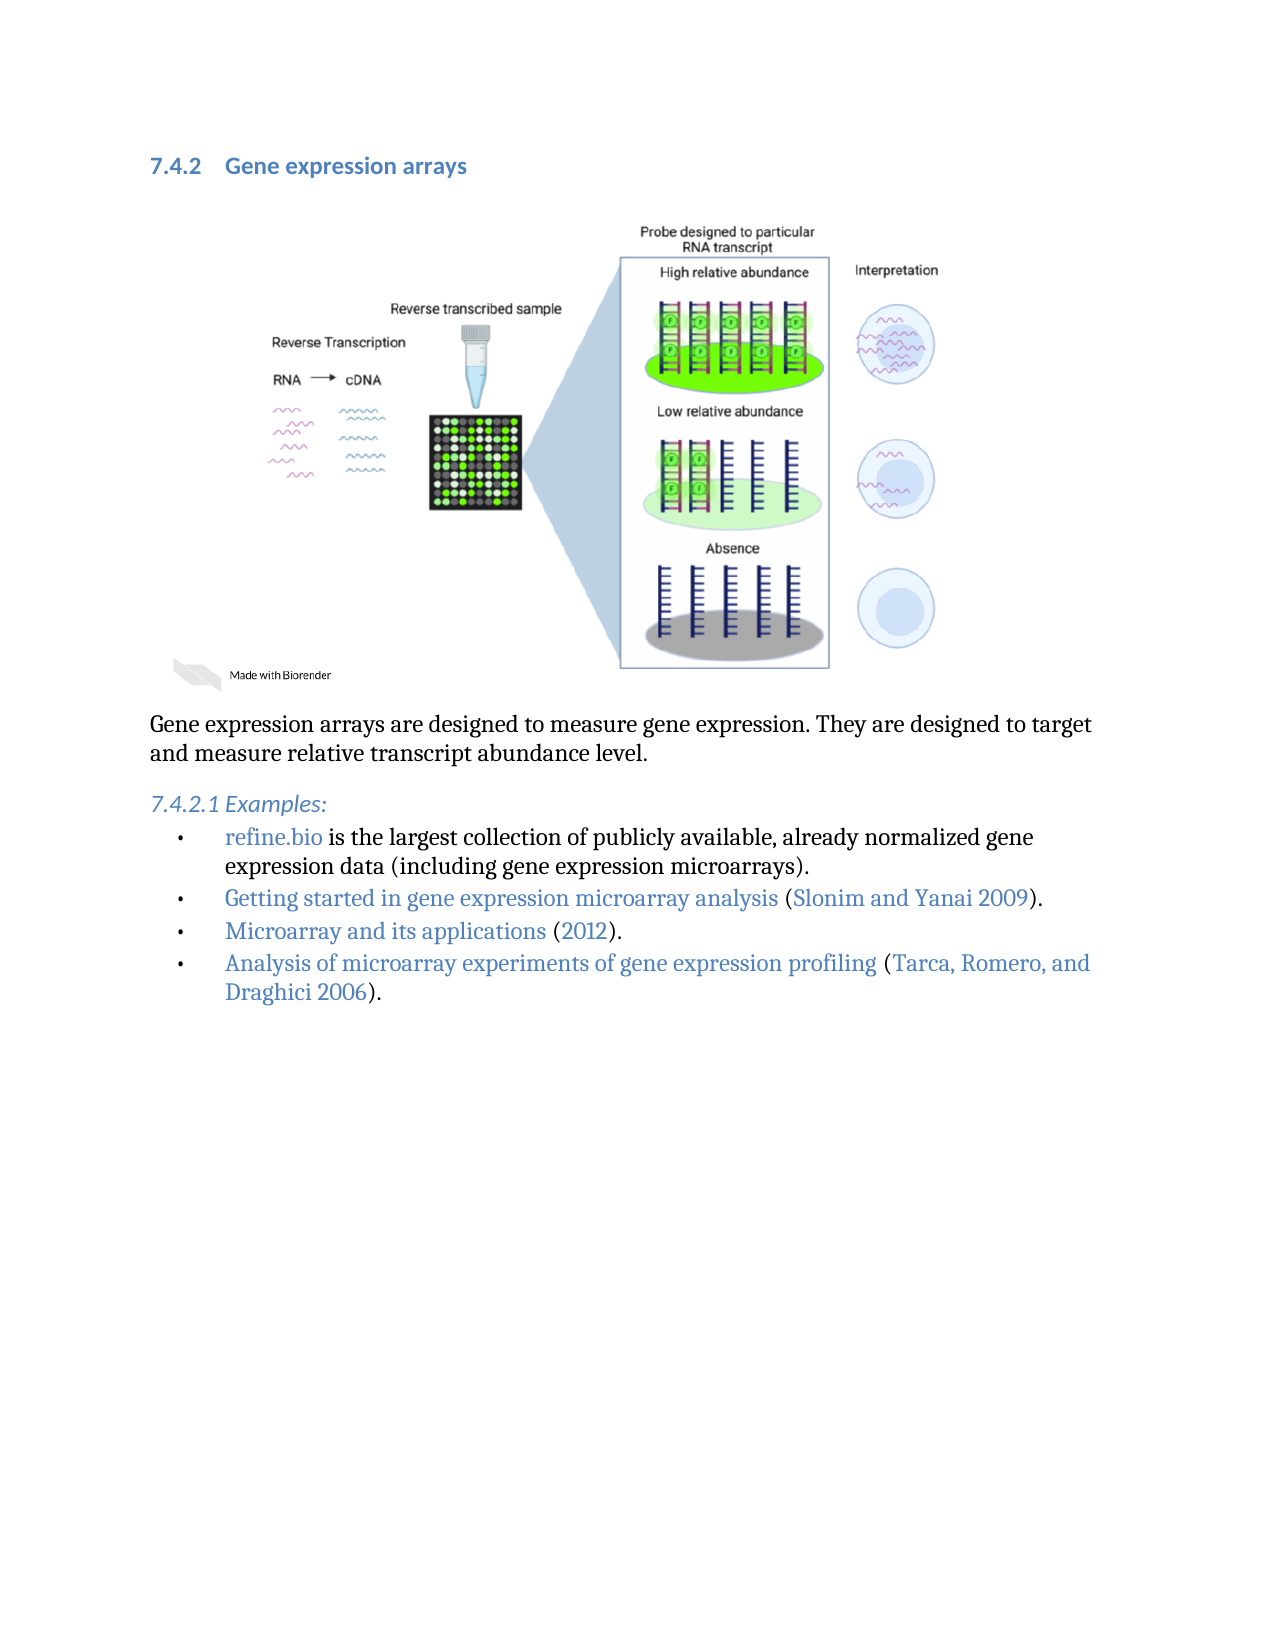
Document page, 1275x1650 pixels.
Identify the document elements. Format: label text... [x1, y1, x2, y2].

subtitle 7.4.2.1 Examples: [150, 788, 1125, 819]
subtitle 7.4.2 Gene expression arrays [150, 150, 1125, 181]
list Analysis of microarray experiments of gene expression profiling (Tarca, Romero, and Draghici 2006). [175, 949, 1125, 1007]
list Microarray and its applications (2012). [175, 917, 1125, 945]
text Gene expression arrays are designed to measure gene expression. They are designed to target and measure relative transcript abundance level. [150, 710, 1125, 768]
list refine.bio is the largest collection of publicly available, already normalized gene expression data (including gene expression microarrays). [175, 823, 1125, 880]
list Getting started in gene expression microarray analysis (Slonim and Yanai 2009). [175, 884, 1125, 913]
picture [168, 199, 1044, 692]
